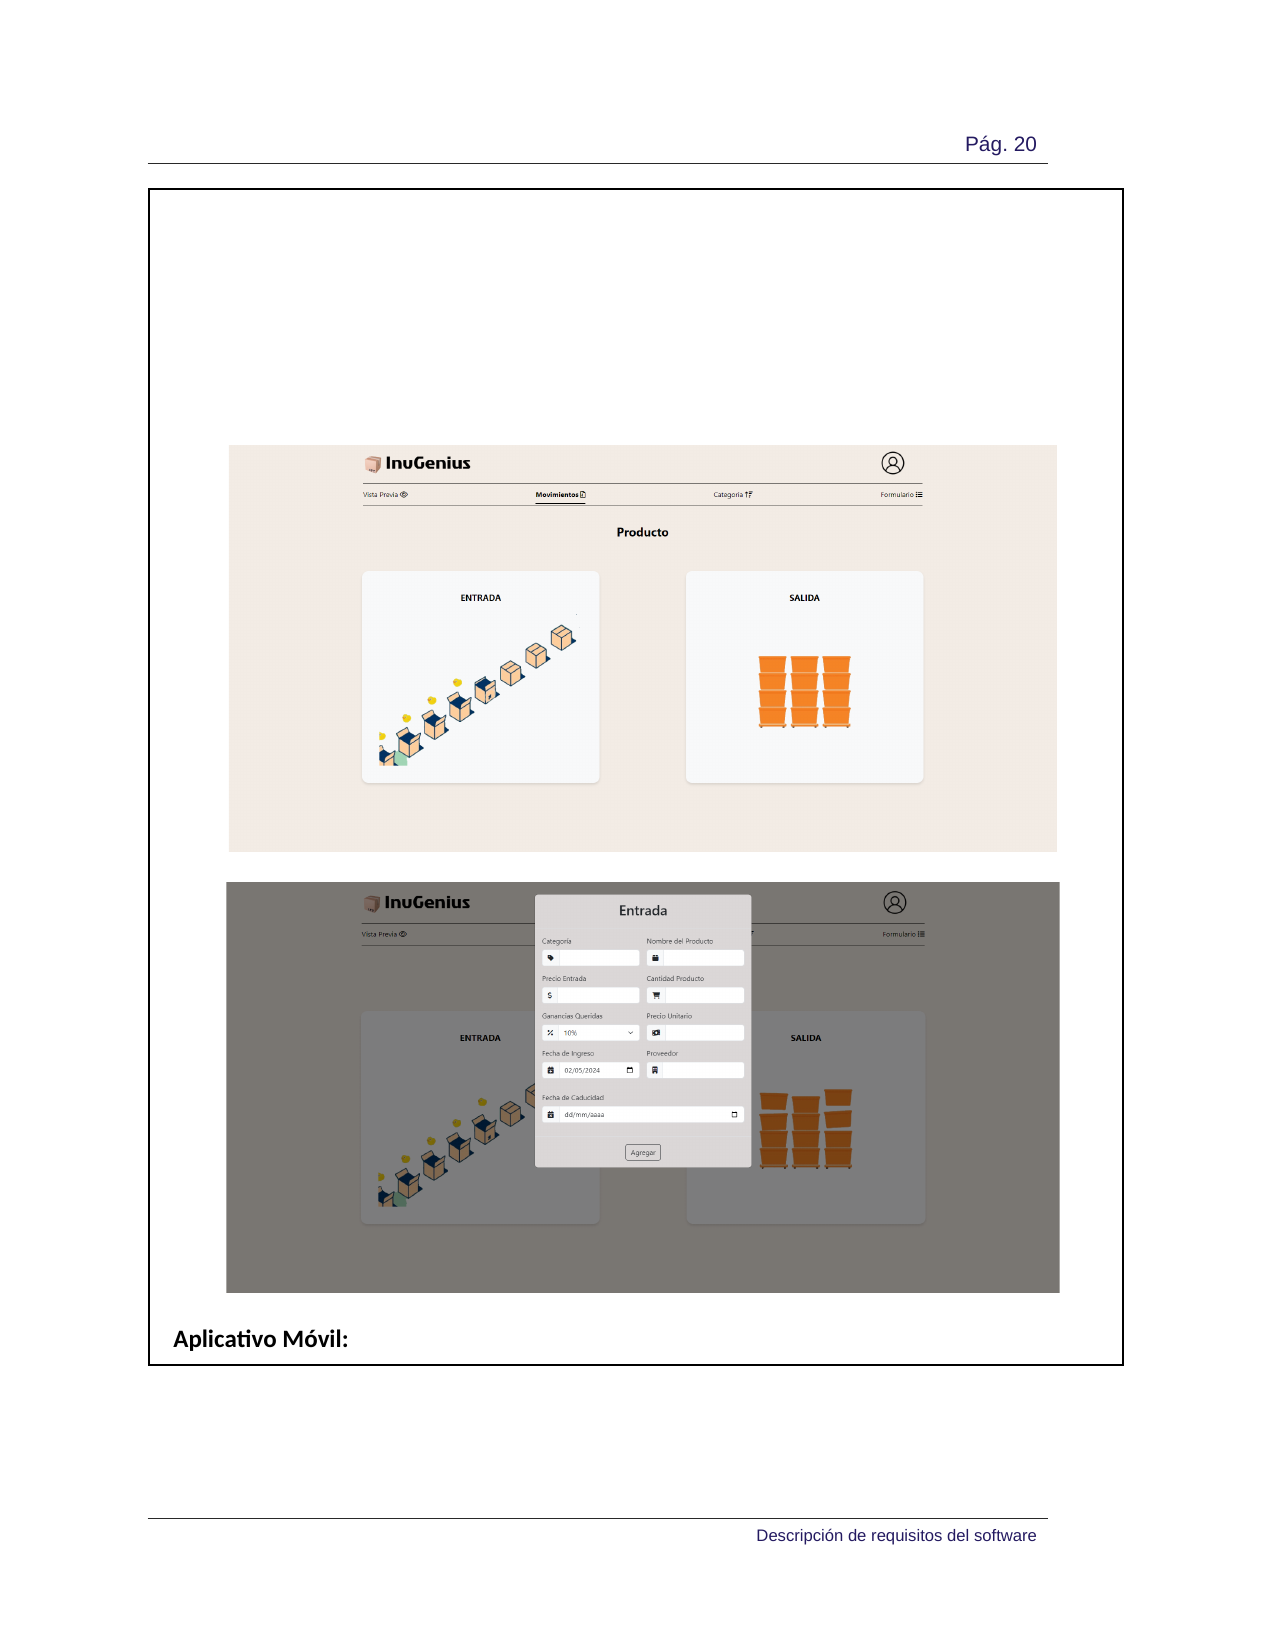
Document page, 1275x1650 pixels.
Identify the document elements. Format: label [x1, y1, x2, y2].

picture [228, 445, 1057, 852]
table_header [150, 190, 1122, 1364]
picture [226, 882, 1060, 1293]
